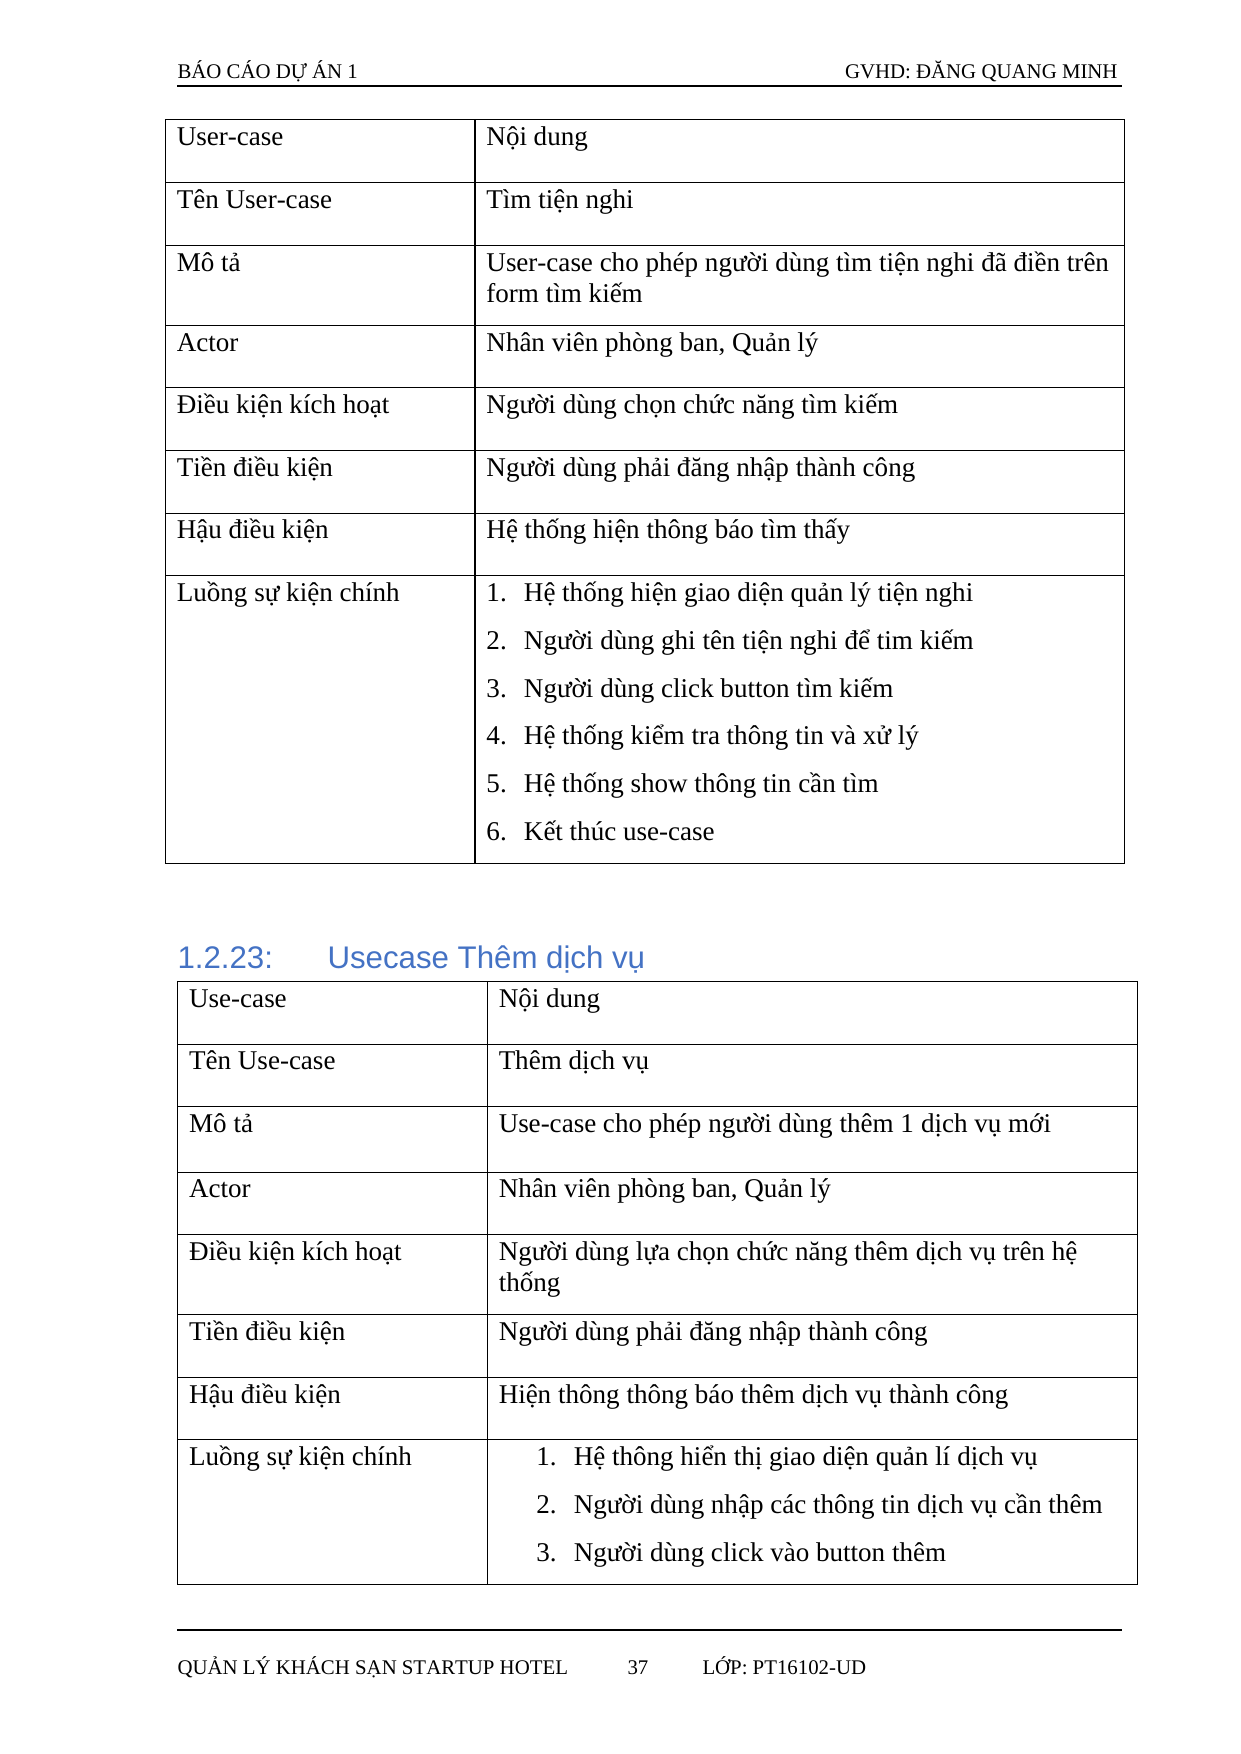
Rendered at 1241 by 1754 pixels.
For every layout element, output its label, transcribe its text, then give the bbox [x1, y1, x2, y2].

table_cell Tiền điều kiện [166, 451, 474, 512]
table_header User-case [166, 120, 474, 182]
table_cell Mô tả [178, 1107, 487, 1172]
table_cell Người dùng chọn chức năng tìm kiếm [476, 388, 1124, 450]
table_cell Người dùng phải đăng nhập thành công [476, 451, 1124, 512]
table_cell Người dùng phải đăng nhập thành công [488, 1315, 1137, 1377]
table_cell Hiện thông thông báo thêm dịch vụ thành công [488, 1378, 1137, 1439]
table_cell Hậu điều kiện [178, 1378, 487, 1439]
table_cell Use-case cho phép người dùng thêm 1 dịch vụ mới [488, 1107, 1137, 1172]
table_cell Nhân viên phòng ban, Quản lý [476, 326, 1124, 387]
table_cell Hệ thống hiện thông báo tìm thấy [476, 514, 1124, 575]
table_cell Điều kiện kích hoạt [166, 388, 474, 450]
subtitle Usecase Thêm dịch vụ [177, 939, 1122, 974]
table_cell Actor [178, 1173, 487, 1234]
table_cell Tìm tiện nghi [476, 183, 1124, 244]
table_cell Luồng sự kiện chính [166, 576, 474, 863]
table_cell Người dùng lựa chọn chức năng thêm dịch vụ trên hệ thống [488, 1235, 1137, 1314]
table_header Use-case [178, 982, 487, 1043]
table_cell Thêm dịch vụ [488, 1045, 1137, 1106]
table_cell Mô tả [166, 246, 474, 324]
table_cell Nhân viên phòng ban, Quản lý [488, 1173, 1137, 1234]
table_cell Hậu điều kiện [166, 514, 474, 575]
table_cell Actor [166, 326, 474, 387]
table_cell Tên Use-case [178, 1045, 487, 1106]
table_cell Hệ thống hiện giao diện quản lý tiện nghi Người dùng ghi tên tiện nghi để tim kiếm Người dùng click button tìm kiếm Hệ thống kiểm tra thông tin và xử lý Hệ thống show thông tin cần tìm Kết thúc use-case [476, 576, 1124, 863]
table_cell Tên User-case [166, 183, 474, 244]
table_header Nội dung [488, 982, 1137, 1043]
table_cell Tiền điều kiện [178, 1315, 487, 1377]
table_header Nội dung [476, 120, 1124, 182]
table_cell Điều kiện kích hoạt [178, 1235, 487, 1314]
table_cell Luồng sự kiện chính [178, 1440, 487, 1584]
table_cell User-case cho phép người dùng tìm tiện nghi đã điền trên form tìm kiếm [476, 246, 1124, 324]
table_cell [488, 1440, 1137, 1584]
